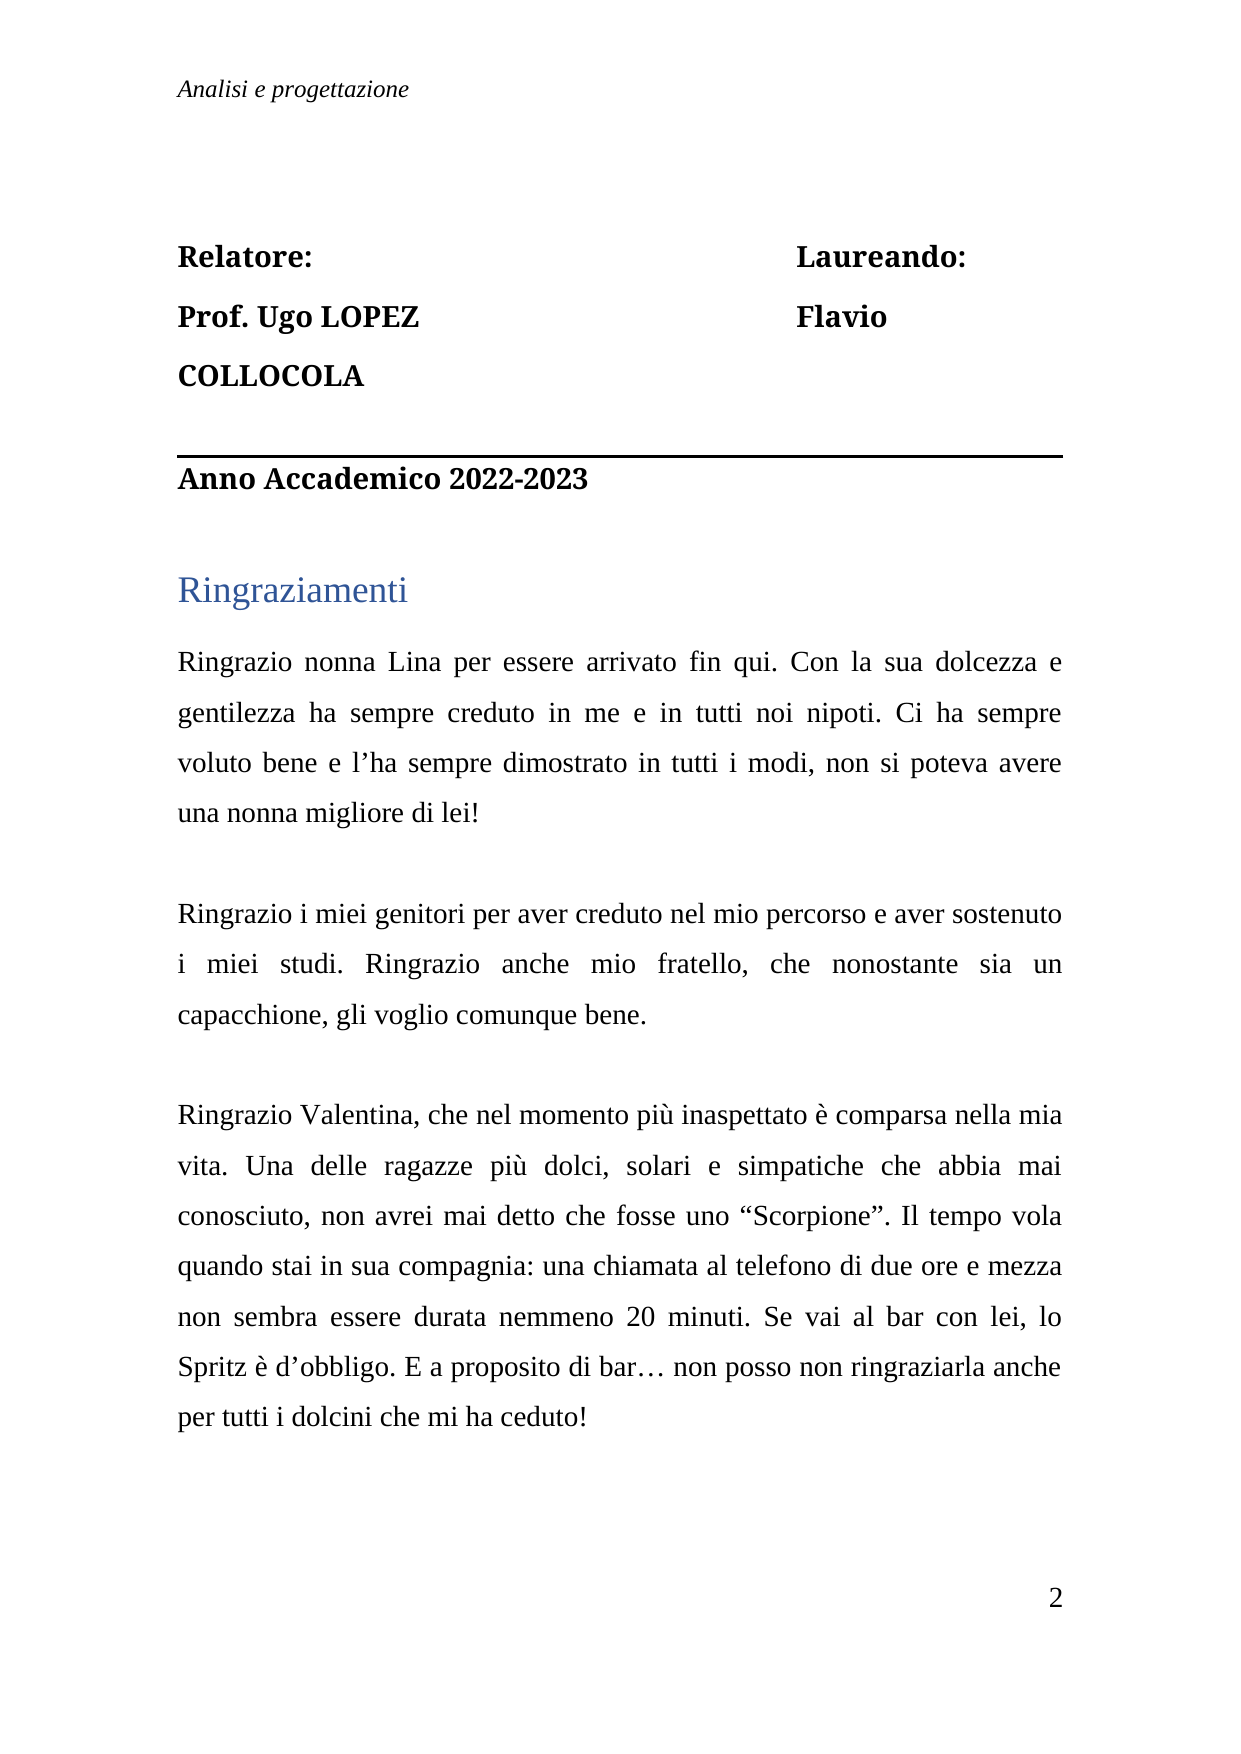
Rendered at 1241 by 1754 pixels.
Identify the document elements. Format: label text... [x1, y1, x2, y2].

text Ringrazio Valentina, che nel momento più inaspettato è comparsa nella mia vita. Una delle ragazze più dolci, solari e simpatiche che abbia mai conosciuto, non avrei mai detto che fosse uno “Scorpione”. Il tempo vola quando stai in sua compagnia: una chiamata al telefono di due ore e mezza non sembra essere durata nemmeno 20 minuti. Se vai al bar con lei, lo Spritz è d’obbligo. E a proposito di bar… non posso non ringraziarla anche per tutti i dolcini che mi ha ceduto! [177, 1097, 1063, 1433]
text Relatore: Laureando: [177, 237, 1063, 276]
subtitle Ringraziamenti [177, 567, 1063, 611]
text Ringrazio nonna Lina per essere arrivato fin qui. Con la sua dolcezza e gentilezza ha sempre creduto in me e in tutti noi nipoti. Ci ha sempre voluto bene e l’ha sempre dimostrato in tutti i modi, non si poteva avere una nonna migliore di lei! [177, 644, 1063, 829]
text Anno Accademico 2022-2023 [177, 458, 1063, 498]
text Ringrazio i miei genitori per aver creduto nel mio percorso e aver sostenuto i miei studi. Ringrazio anche mio fratello, che nonostante sia un capacchione, gli voglio comunque bene. [177, 896, 1063, 1030]
text Prof. Ugo LOPEZ Flavio COLLOCOLA [177, 296, 1063, 395]
